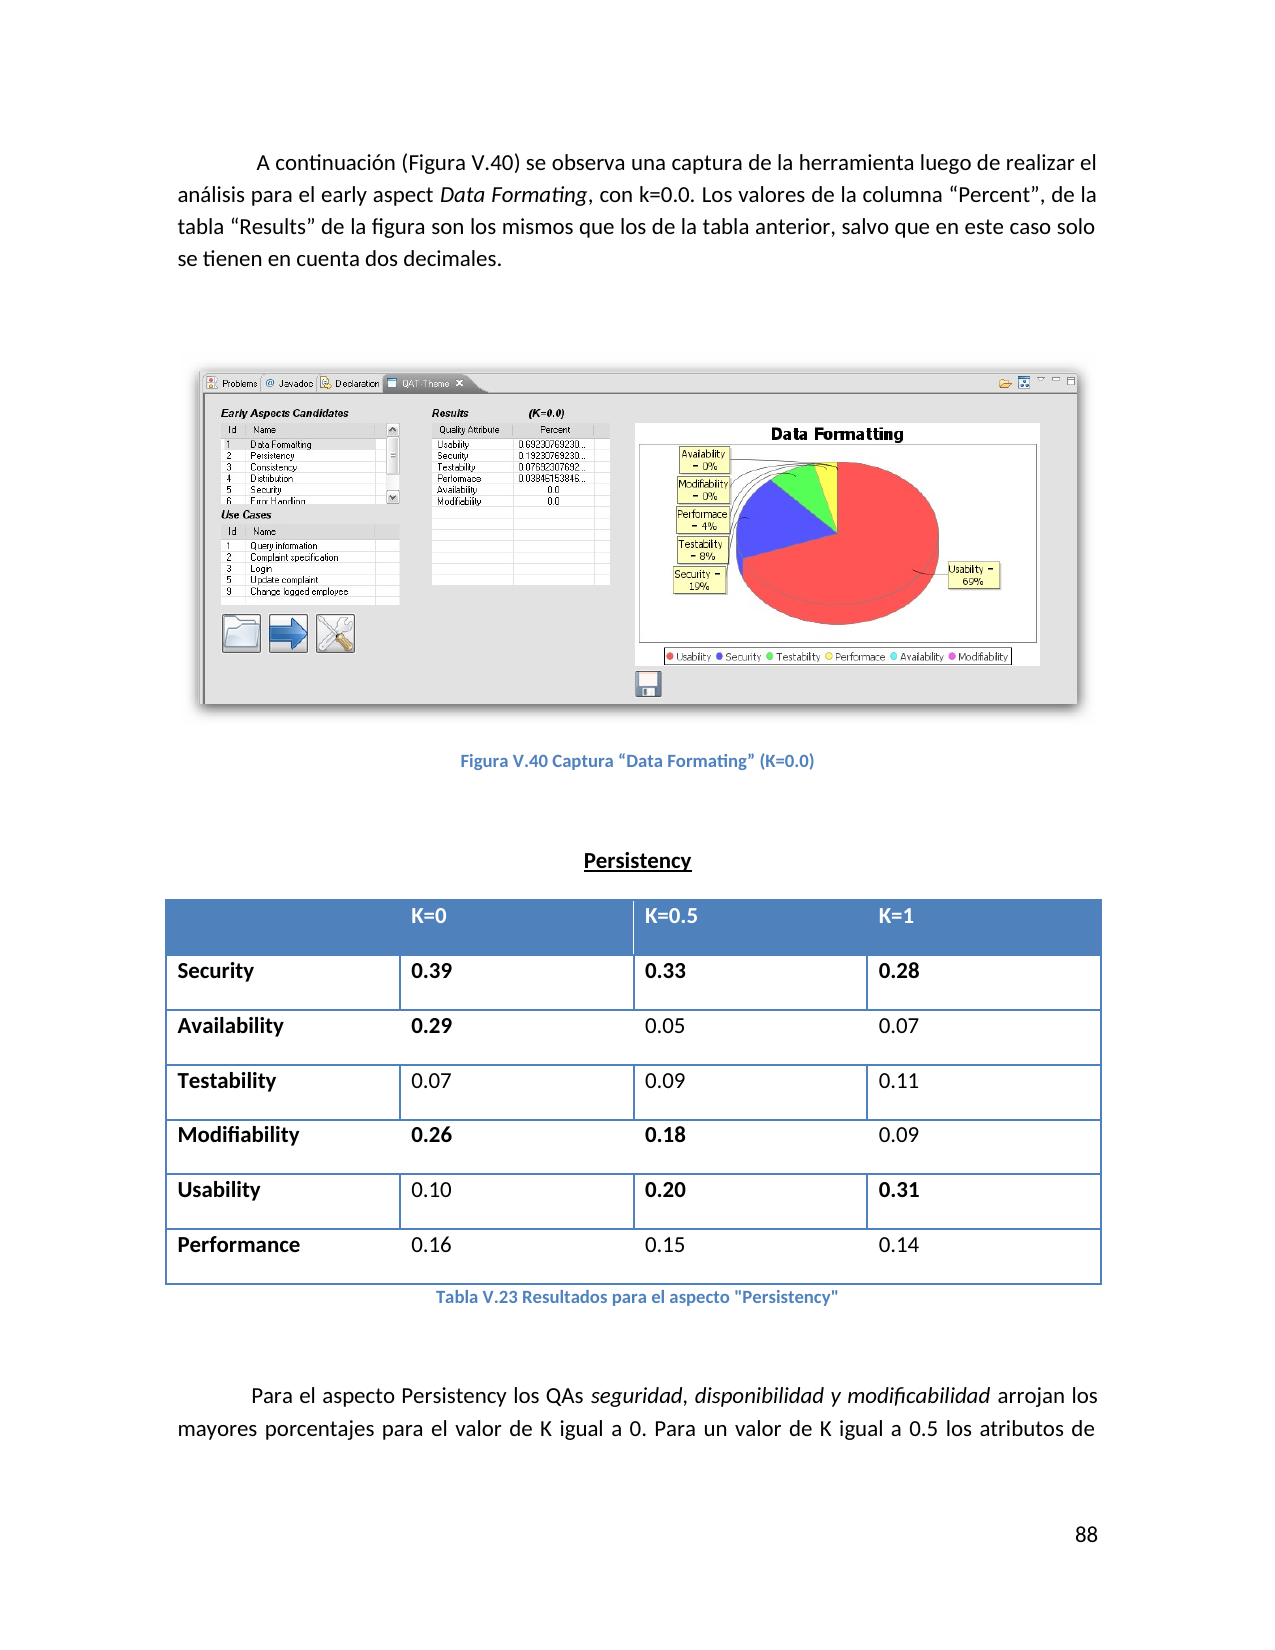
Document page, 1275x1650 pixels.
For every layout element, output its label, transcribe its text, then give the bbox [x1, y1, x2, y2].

text Persistency [177, 846, 1098, 874]
table_header [167, 901, 400, 954]
table_cell 0.26 [400, 1121, 633, 1173]
table_cell 0.31 [868, 1175, 1100, 1228]
table_cell 0.14 [867, 1230, 1100, 1283]
table_cell 0.16 [400, 1230, 633, 1283]
table_cell 0.18 [634, 1121, 867, 1173]
table_cell Performance [167, 1230, 400, 1283]
table_cell 0.28 [868, 956, 1100, 1009]
table_header K=0 [400, 901, 633, 954]
table_cell 0.33 [635, 956, 866, 1009]
table_cell Security [167, 956, 399, 1009]
table_cell 0.09 [867, 1121, 1100, 1173]
table_cell 0.10 [401, 1175, 633, 1228]
table_cell 0.15 [634, 1230, 867, 1283]
table_cell 0.20 [635, 1175, 866, 1228]
picture [177, 350, 1098, 725]
table_cell 0.29 [400, 1011, 633, 1064]
table_header K=0.5 [634, 901, 867, 954]
table_cell Usability [167, 1175, 399, 1228]
table_cell 0.07 [867, 1011, 1100, 1064]
table_cell 0.07 [401, 1066, 633, 1118]
table_cell 0.05 [634, 1011, 867, 1064]
table_cell 0.11 [868, 1066, 1100, 1118]
table_header K=1 [867, 901, 1100, 954]
table_cell 0.39 [401, 956, 633, 1009]
table_cell Testability [167, 1066, 399, 1118]
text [177, 1382, 1098, 1442]
table_cell Availability [167, 1011, 400, 1064]
table_cell 0.09 [635, 1066, 866, 1118]
table_cell Modifiability [167, 1121, 400, 1173]
